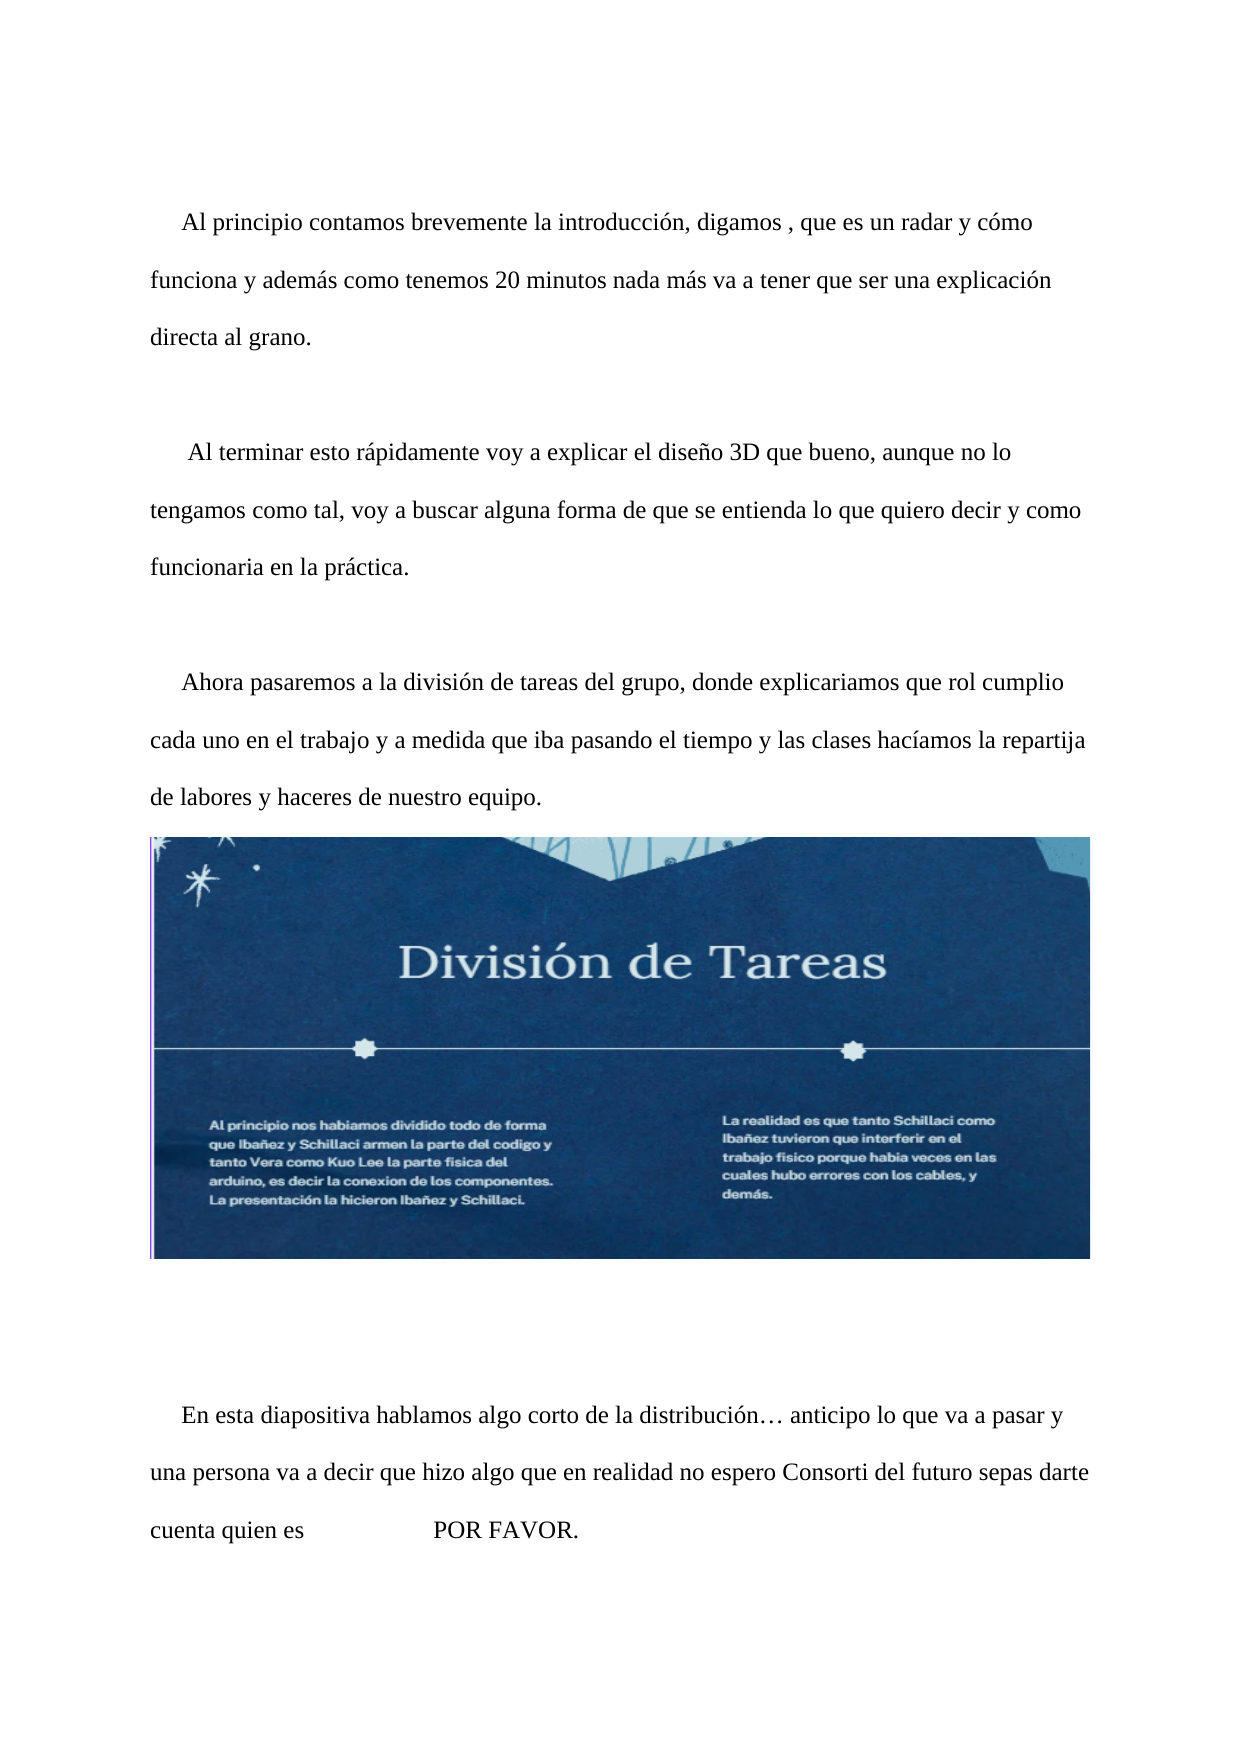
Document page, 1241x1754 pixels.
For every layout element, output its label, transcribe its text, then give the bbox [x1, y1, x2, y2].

text En esta diapositiva hablamos algo corto de la distribución… anticipo lo que va a pasar y una persona va a decir que hizo algo que en realidad no espero Consorti del futuro sepas darte cuenta quien es 🙏🏻🙏🏻🙏🏻 POR FAVOR. [150, 1400, 1090, 1543]
text Al terminar esto rápidamente voy a explicar el diseño 3D que bueno, aunque no lo tengamos como tal, voy a buscar alguna forma de que se entienda lo que quiero decir y como funcionaria en la práctica. [150, 437, 1090, 581]
text Ahora pasaremos a la división de tareas del grupo, donde explicariamos que rol cumplio cada uno en el trabajo y a medida que iba pasando el tiempo y las clases hacíamos la repartija de labores y haceres de nuestro equipo. [150, 667, 1090, 837]
text Al principio contamos brevemente la introducción, digamos , que es un radar y cómo funciona y además como tenemos 20 minutos nada más va a tener que ser una explicación directa al grano. [150, 207, 1090, 351]
picture [150, 837, 1091, 1259]
